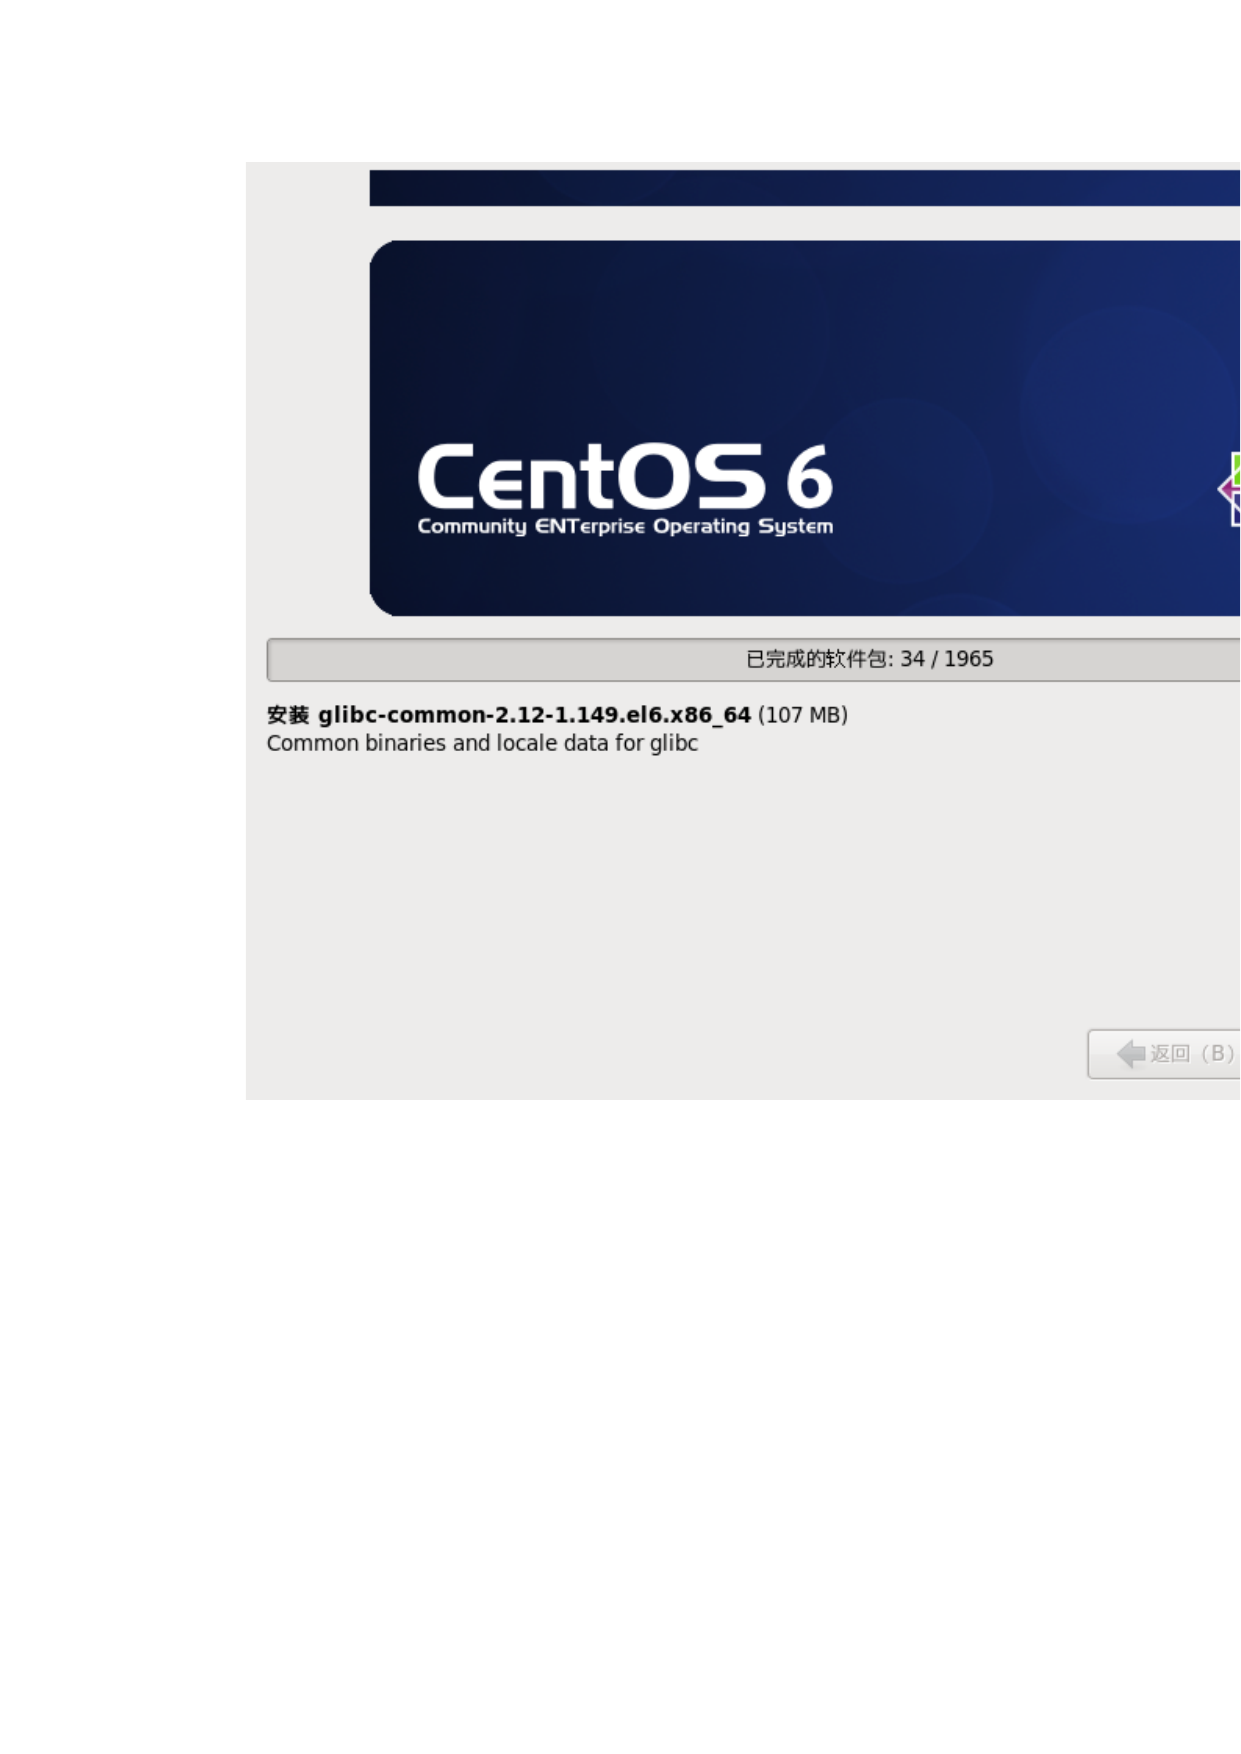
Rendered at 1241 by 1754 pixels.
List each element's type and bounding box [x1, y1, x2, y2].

picture [245, 162, 1241, 1100]
